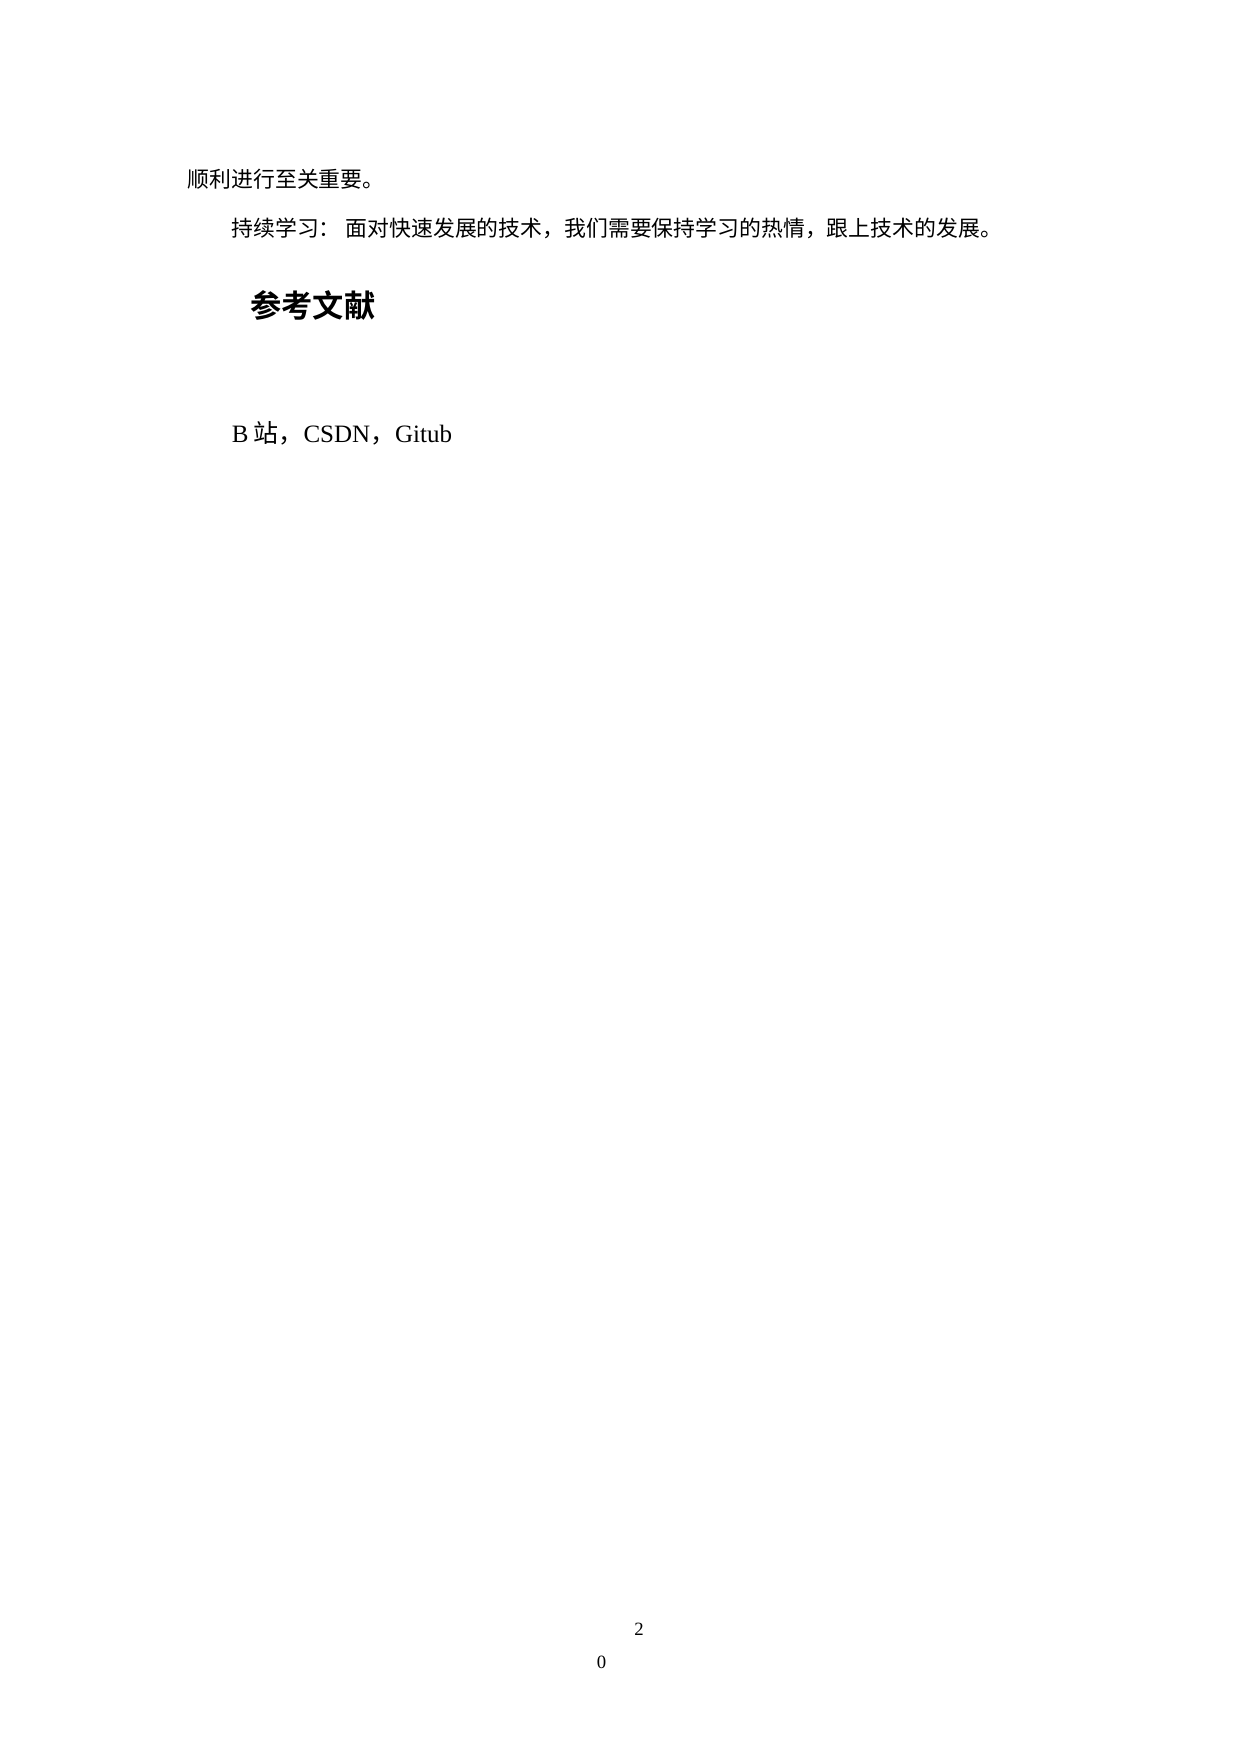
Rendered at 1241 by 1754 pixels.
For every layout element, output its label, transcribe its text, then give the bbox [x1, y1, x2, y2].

subtitle 参考文献 [187, 271, 1053, 336]
text B站，CSDN，Gitub [213, 399, 1053, 464]
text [187, 162, 1053, 194]
text 持续学习： 面对快速发展的技术，我们需要保持学习的热情，跟上技术的发展。 [187, 210, 1053, 243]
